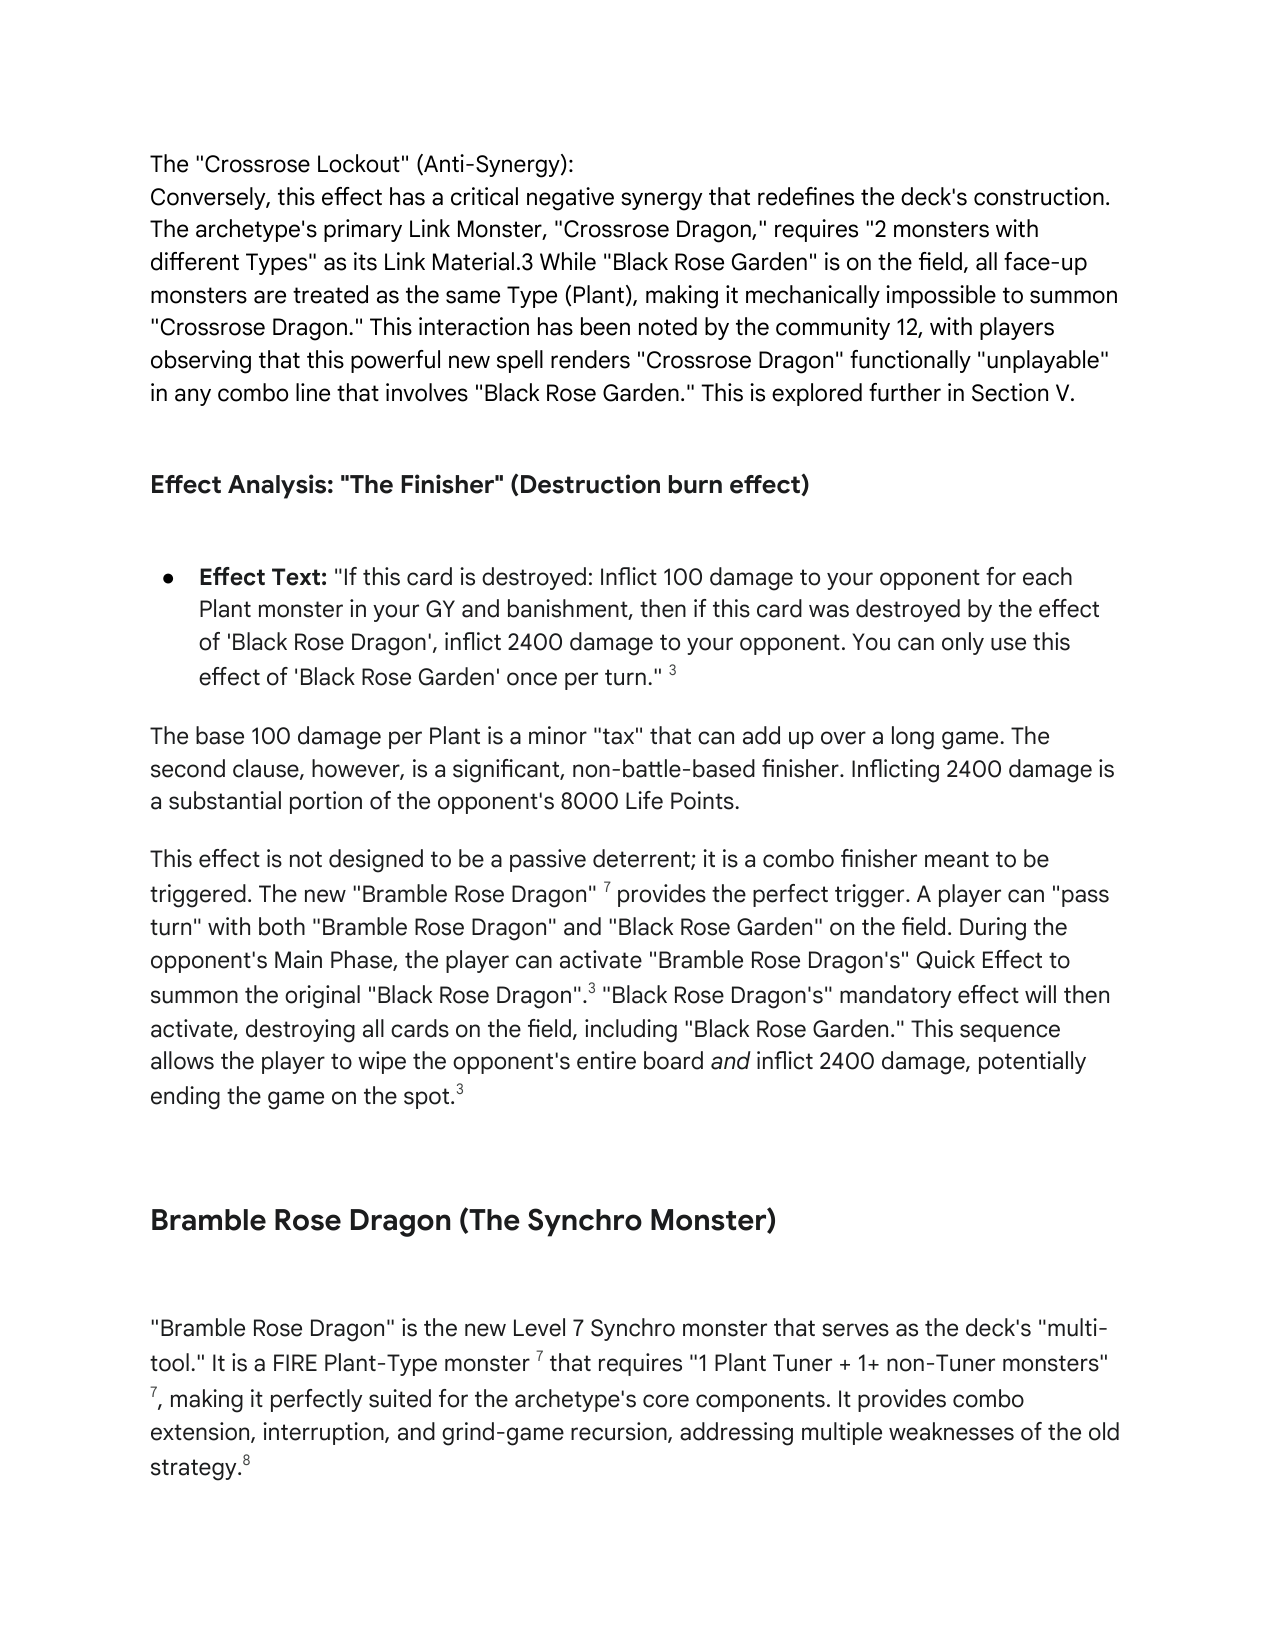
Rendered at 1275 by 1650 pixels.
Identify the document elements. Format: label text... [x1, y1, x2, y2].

text This effect is not designed to be a passive deterrent; it is a combo finisher meant to be triggered. The new "Bramble Rose Dragon" 7 provides the perfect trigger. A player can "pass turn" with both "Bramble Rose Dragon" and "Black Rose Garden" on the field. During the opponent's Main Phase, the player can activate "Bramble Rose Dragon's" Quick Effect to summon the original "Black Rose Dragon".3 "Black Rose Dragon's" mandatory effect will then activate, destroying all cards on the field, including "Black Rose Garden." This sequence allows the player to wipe the opponent's entire board and inflict 2400 damage, potentially ending the game on the spot.3 [150, 845, 1125, 1112]
text Conversely, this effect has a critical negative synergy that redefines the deck's construction. The archetype's primary Link Monster, "Crossrose Dragon," requires "2 monsters with different Types" as its Link Material.3 While "Black Rose Garden" is on the field, all face-up monsters are treated as the same Type (Plant), making it mechanically impossible to summon "Crossrose Dragon." This interaction has been noted by the community 12, with players observing that this powerful new spell renders "Crossrose Dragon" functionally "unplayable" in any combo line that involves "Black Rose Garden." This is explored further in Section V. [150, 183, 1125, 408]
subtitle Bramble Rose Dragon (The Synchro Monster) [150, 1202, 1125, 1239]
list Effect Text: "If this card is destroyed: Inflict 100 damage to your opponent for each Plant monster in your GY and banishment, then if this card was destroyed by the effect of 'Black Rose Dragon', inflict 2400 damage to your opponent. You can only use this effect of 'Black Rose Garden' once per turn." 3 [161, 563, 1125, 693]
text The "Crossrose Lockout" (Anti-Synergy): [150, 150, 1125, 179]
subtitle Effect Analysis: "The Finisher" (Destruction burn effect) [150, 469, 1125, 501]
text The base 100 damage per Plant is a minor "tax" that can add up over a long game. The second clause, however, is a significant, non-battle-based finisher. Inflicting 2400 damage is a substantial portion of the opponent's 8000 Life Points. [150, 722, 1125, 816]
text "Bramble Rose Dragon" is the new Level 7 Synchro monster that serves as the deck's "multi-tool." It is a FIRE Plant-Type monster 7 that requires "1 Plant Tuner + 1+ non-Tuner monsters" 7, making it perfectly suited for the archetype's core components. It provides combo extension, interruption, and grind-game recursion, addressing multiple weaknesses of the old strategy.8 [150, 1314, 1125, 1483]
